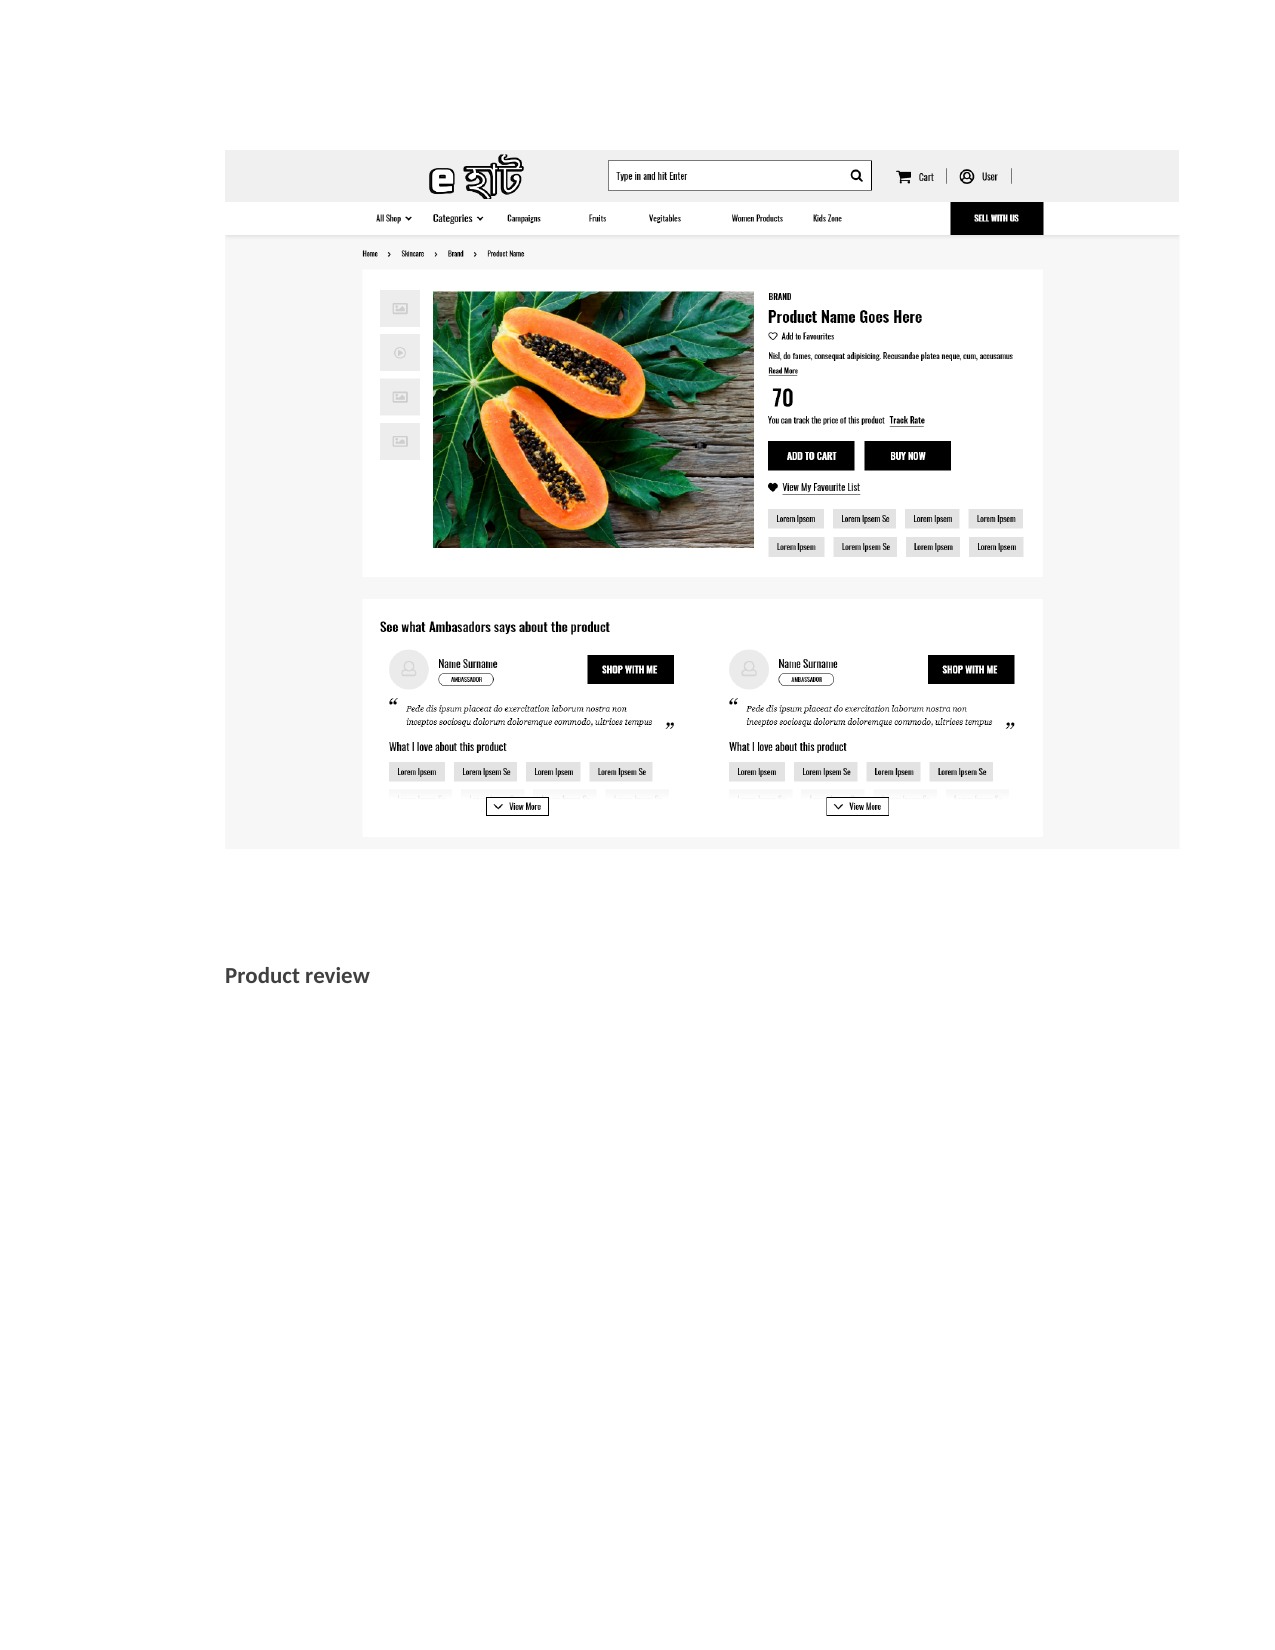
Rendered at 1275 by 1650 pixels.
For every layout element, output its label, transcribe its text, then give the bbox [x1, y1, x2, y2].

text Product review [225, 961, 1125, 989]
picture [225, 150, 1180, 849]
